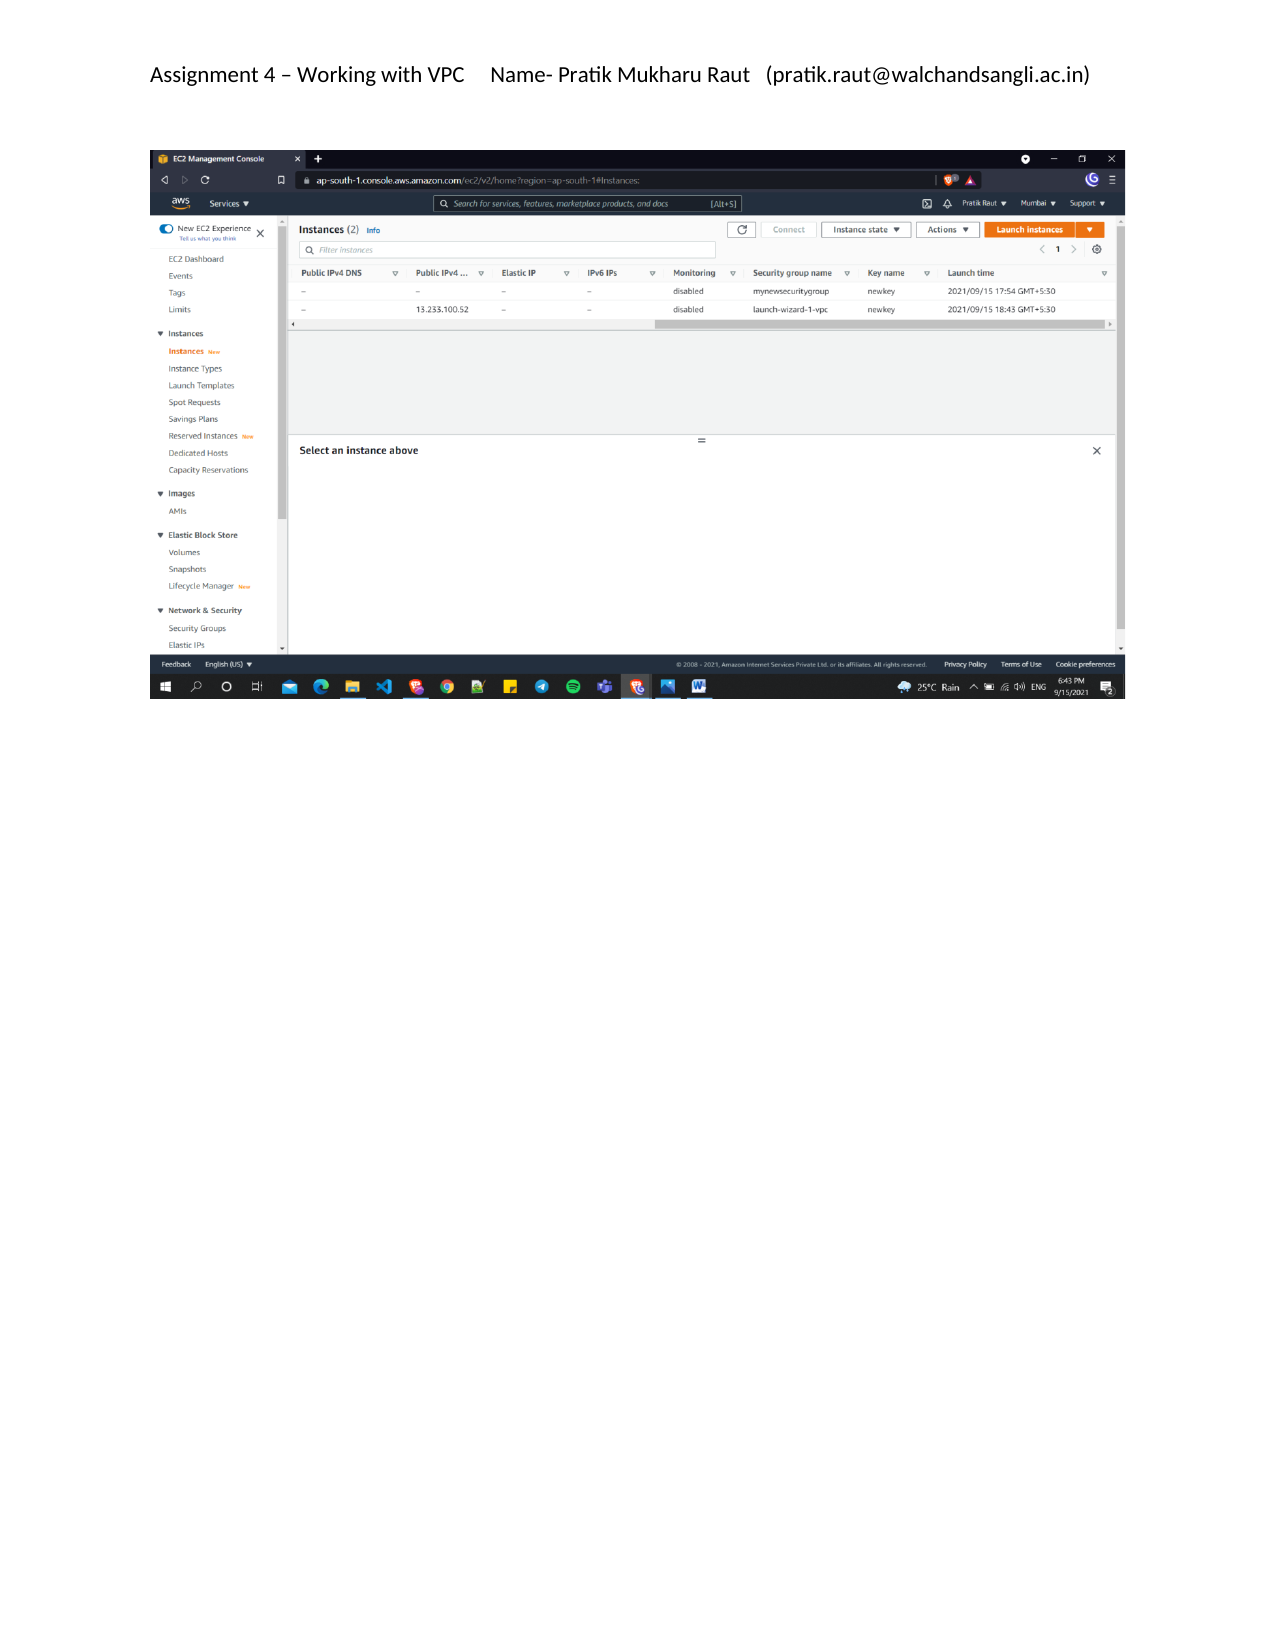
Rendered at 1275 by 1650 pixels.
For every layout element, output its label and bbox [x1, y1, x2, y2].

picture [150, 150, 1125, 699]
